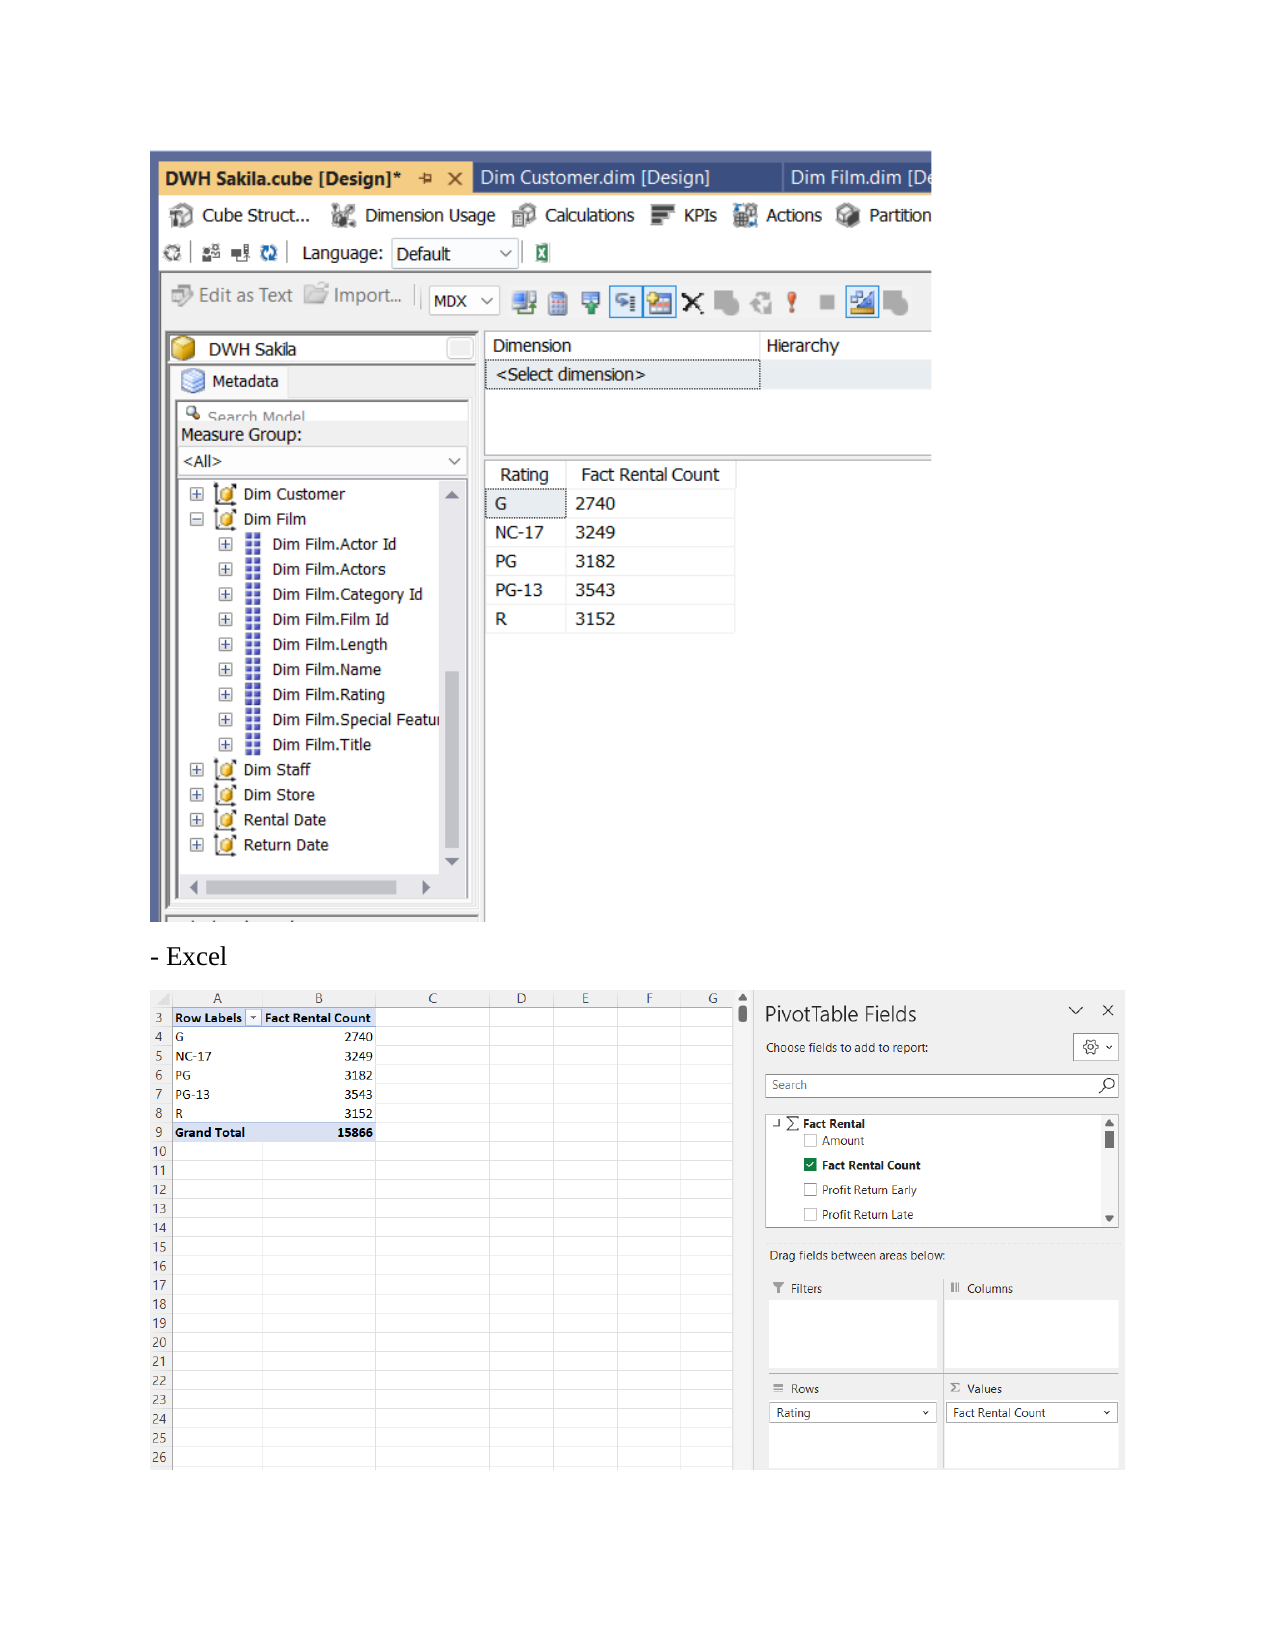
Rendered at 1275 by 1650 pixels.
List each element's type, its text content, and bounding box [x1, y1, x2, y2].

picture [150, 150, 932, 922]
text - Excel [150, 940, 1125, 972]
picture [150, 990, 1125, 1470]
